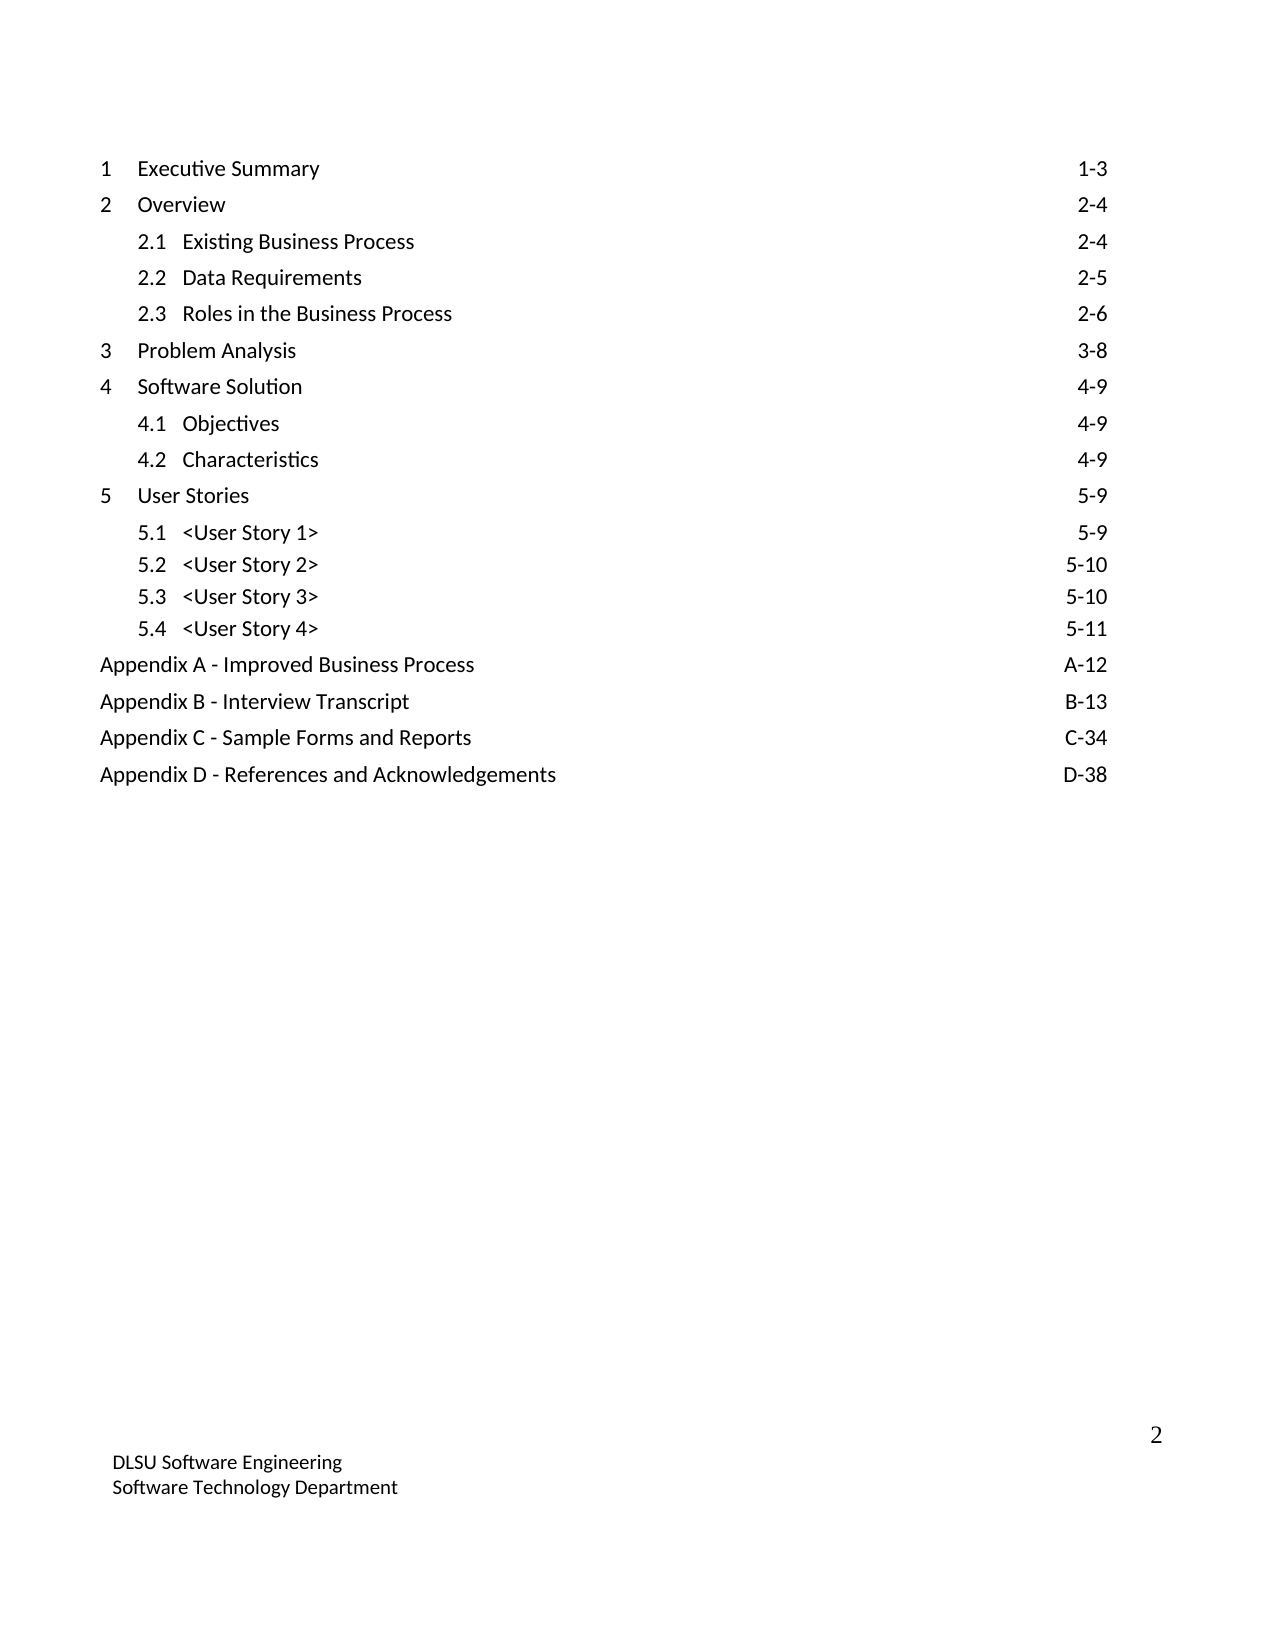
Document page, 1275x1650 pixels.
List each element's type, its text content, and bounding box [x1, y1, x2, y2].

table_cell 4-9 [1015, 405, 1119, 441]
table_cell C-34 [1015, 719, 1119, 756]
table_cell B-13 [1015, 683, 1119, 719]
table_cell User Stories [89, 477, 1015, 513]
table_cell 4-9 [1015, 441, 1119, 477]
table_cell Existing Business Process [89, 223, 1015, 259]
table_cell 5-9 5-10 5-10 5-11 [1015, 514, 1119, 646]
table_cell Appendix B - Interview Transcript [89, 683, 1015, 719]
table_cell Overview [89, 186, 1015, 223]
table_cell 2-4 [1015, 223, 1119, 259]
table_header Executive Summary [89, 150, 1015, 186]
table_cell 2-6 [1015, 295, 1119, 332]
table_cell Appendix C - Sample Forms and Reports [89, 719, 1015, 756]
table_cell 3-8 [1015, 332, 1119, 368]
table_cell Roles in the Business Process [89, 295, 1015, 332]
table_cell Appendix D - References and Acknowledgements [89, 756, 1015, 792]
table_cell 5-9 [1015, 477, 1119, 513]
table_cell Characteristics [89, 441, 1015, 477]
table_cell Appendix A - Improved Business Process [89, 646, 1015, 683]
table_cell Objectives [89, 405, 1015, 441]
table_cell 4-9 [1015, 368, 1119, 404]
table_header 1-3 [1015, 150, 1119, 186]
table_cell D-38 [1015, 756, 1119, 792]
table_cell Data Requirements [89, 259, 1015, 295]
table_cell <User Story 1> <User Story 2> <User Story 3> <User Story 4> [89, 514, 1015, 646]
table_cell Software Solution [89, 368, 1015, 404]
table_cell A-12 [1015, 646, 1119, 683]
table_cell Problem Analysis [89, 332, 1015, 368]
table_cell 2-4 [1015, 186, 1119, 223]
table_cell 2-5 [1015, 259, 1119, 295]
